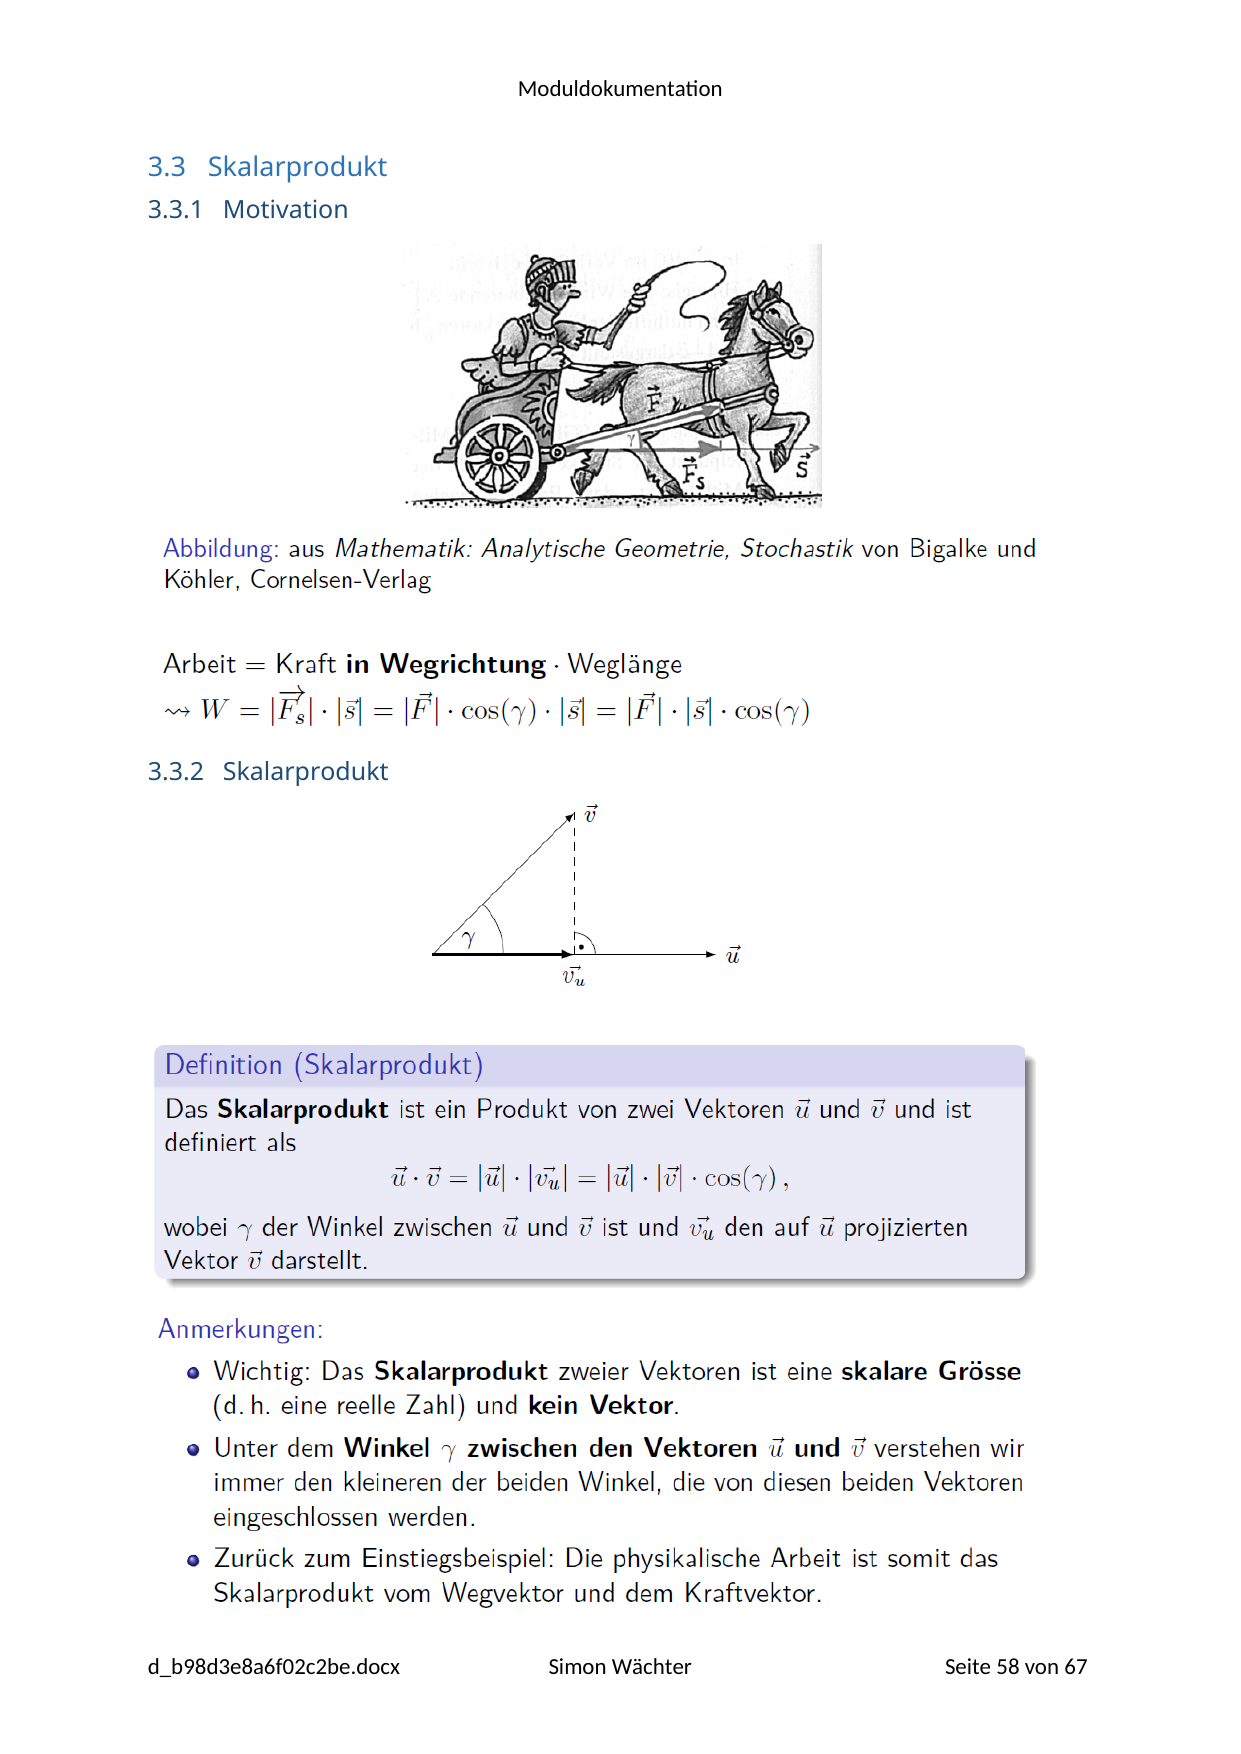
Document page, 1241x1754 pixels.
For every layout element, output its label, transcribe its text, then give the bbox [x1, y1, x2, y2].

subtitle Motivation [148, 192, 1093, 226]
subtitle Skalarprodukt [148, 753, 1093, 787]
picture [147, 228, 1046, 735]
picture [147, 1310, 1037, 1616]
picture [147, 790, 1037, 1292]
subtitle Skalarprodukt [148, 148, 1093, 184]
